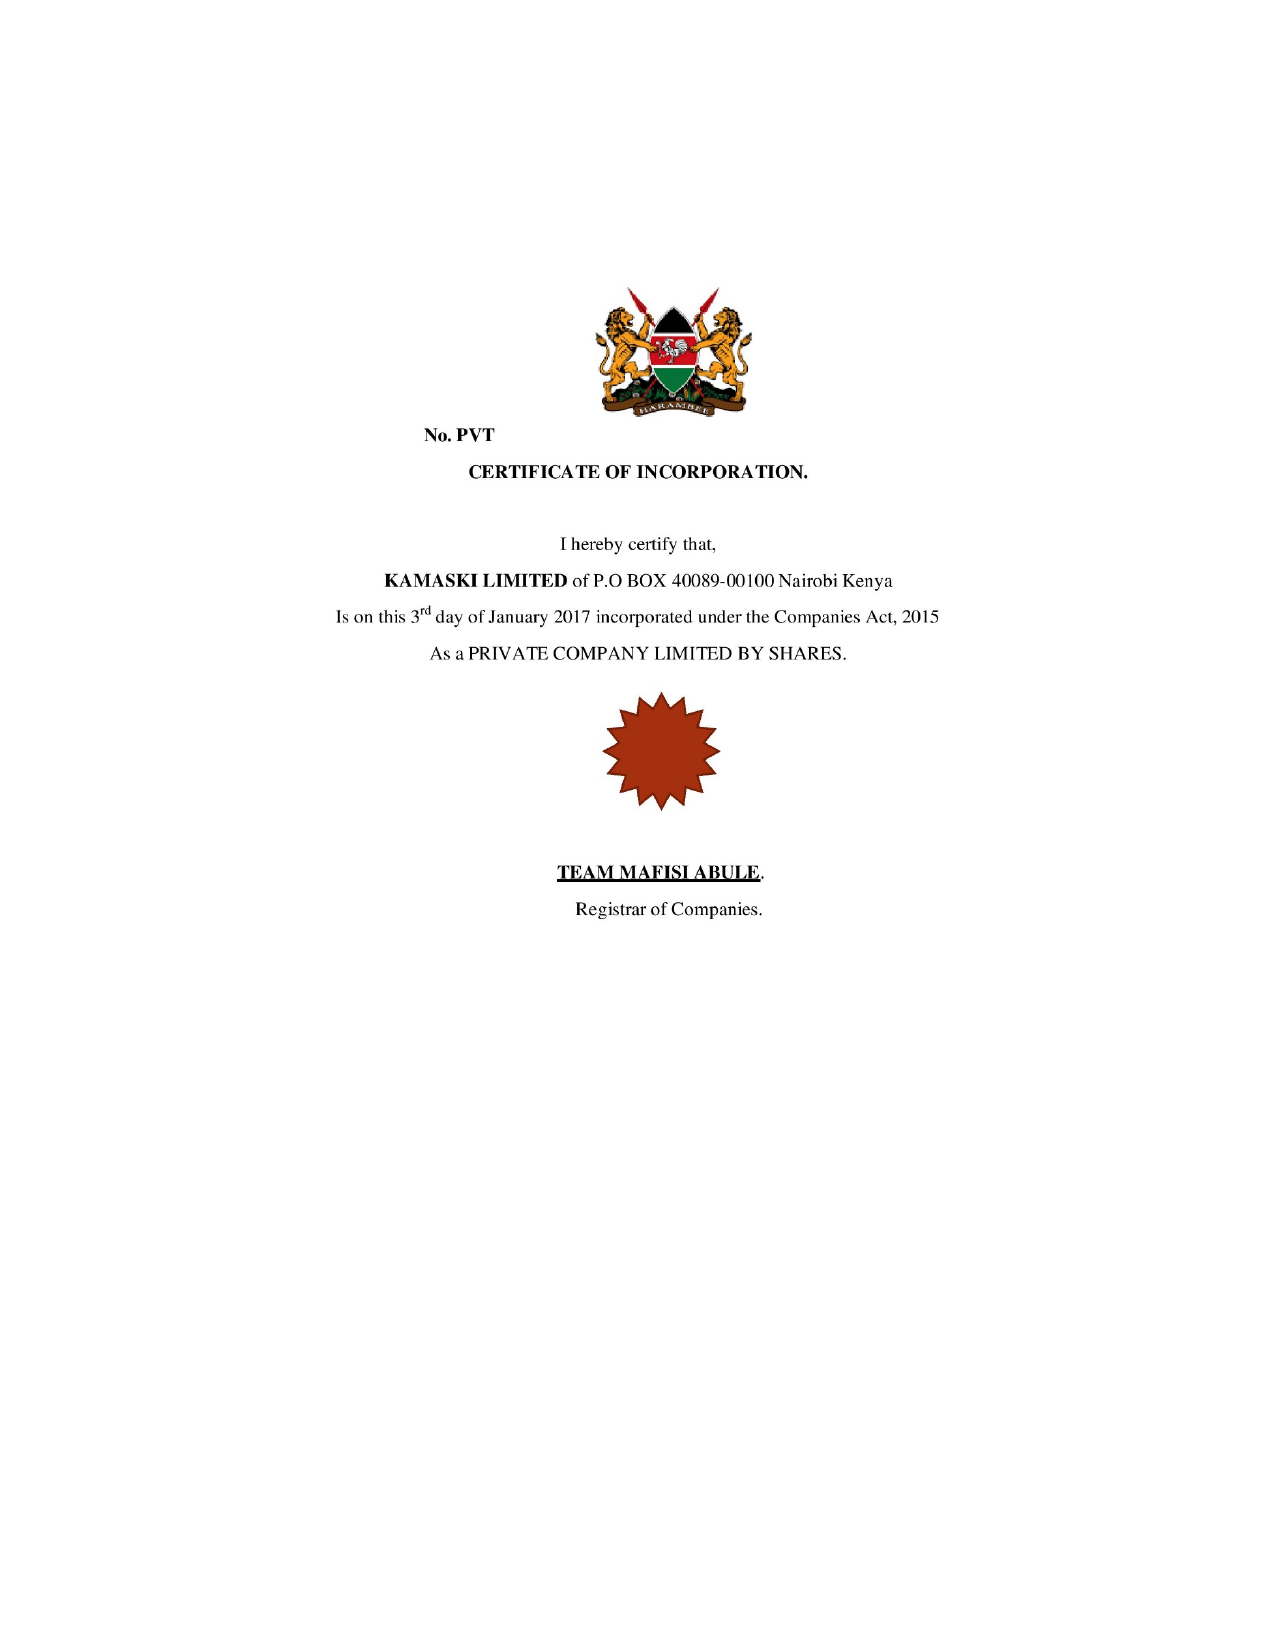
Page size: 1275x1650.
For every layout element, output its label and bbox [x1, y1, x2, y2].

picture [150, 150, 1125, 1412]
